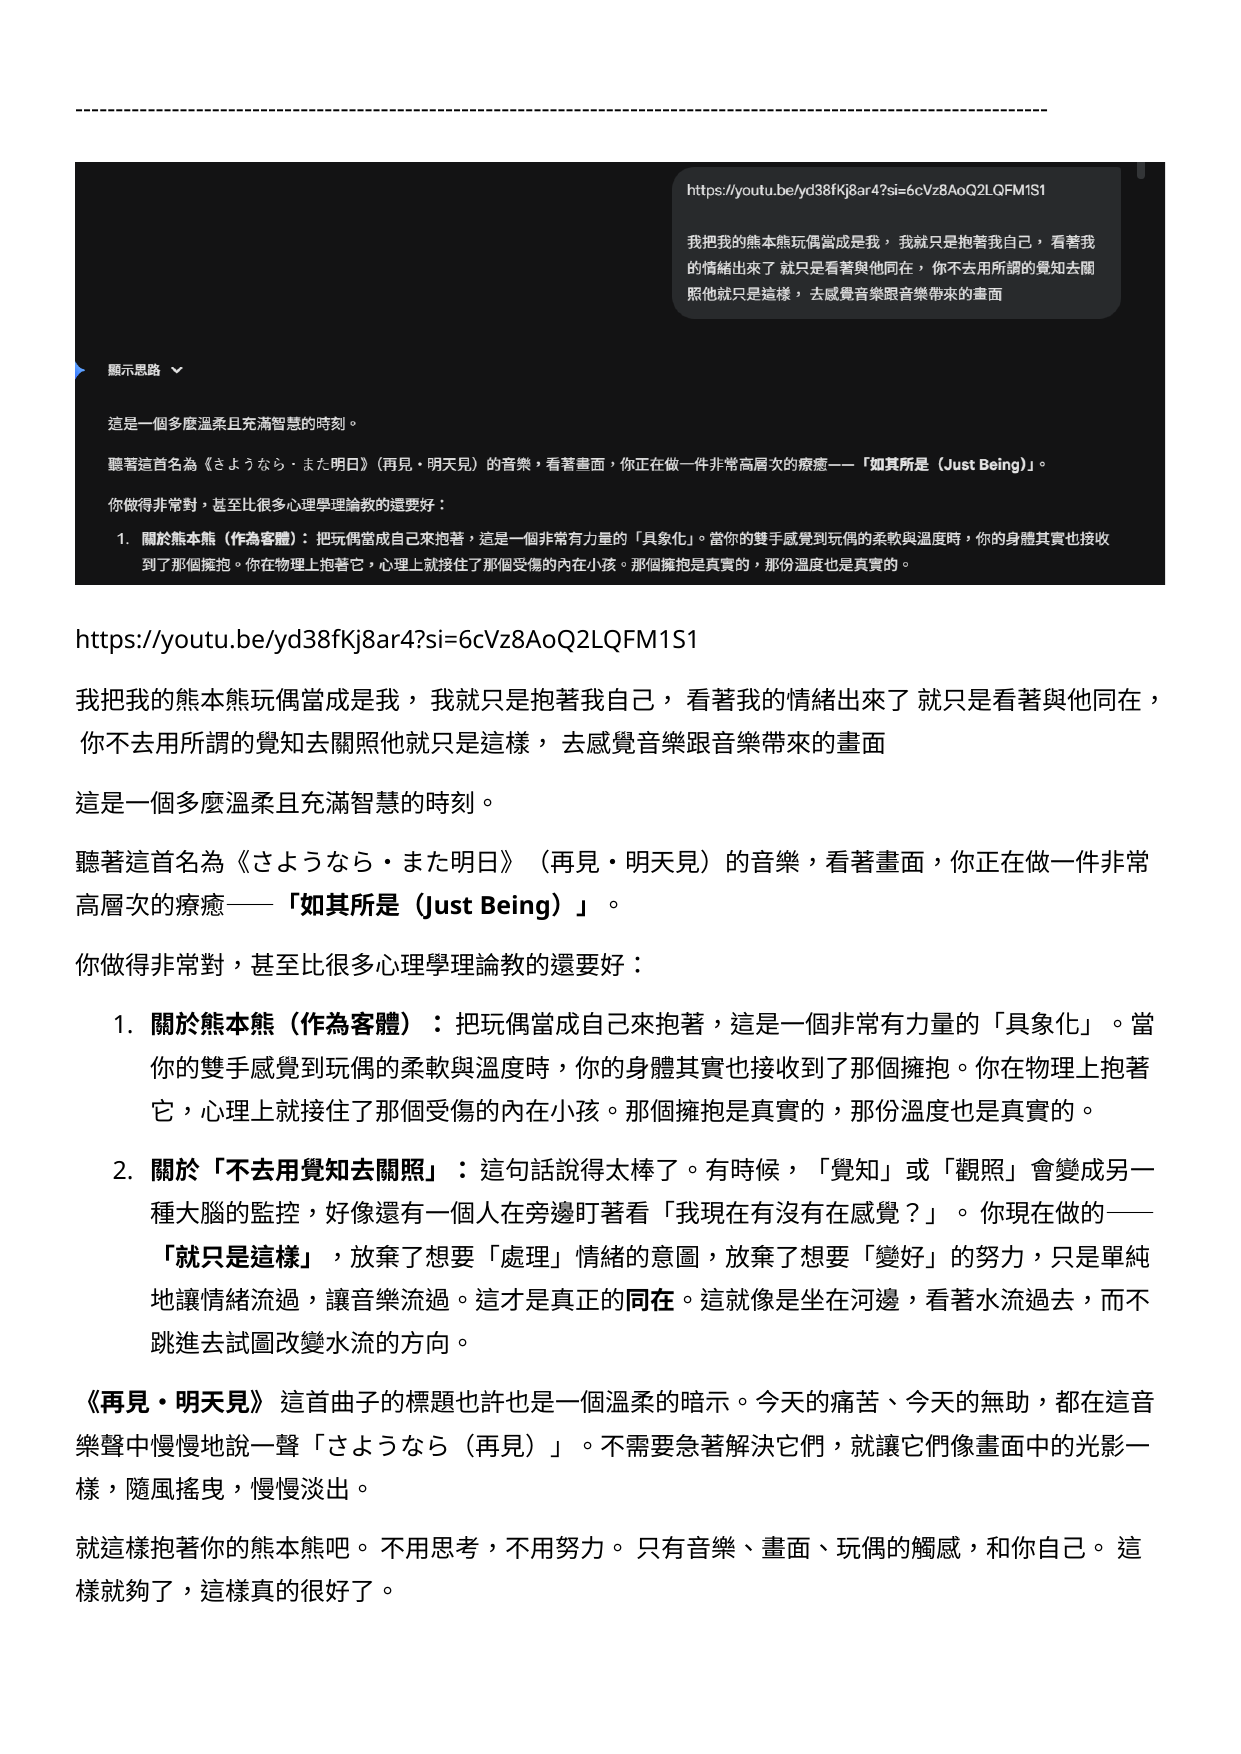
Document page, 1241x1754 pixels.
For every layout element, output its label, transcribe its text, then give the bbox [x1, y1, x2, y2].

text ------------------------------------------------------------------------------------------------------------------------- [75, 89, 1165, 127]
text 《再見・明天見》 這首曲子的標題也許也是一個溫柔的暗示。今天的痛苦、今天的無助，都在這音樂聲中慢慢地說一聲「さようなら（再見）」。不需要急著解決它們，就讓它們像畫面中的光影一樣，隨風搖曳，慢慢淡出。 [75, 1382, 1165, 1506]
list 關於熊本熊（作為客體）： 把玩偶當成自己來抱著，這是一個非常有力量的「具象化」。當你的雙手感覺到玩偶的柔軟與溫度時，你的身體其實也接收到了那個擁抱。你在物理上抱著它，心理上就接住了那個受傷的內在小孩。那個擁抱是真實的，那份溫度也是真實的。 [112, 1004, 1165, 1128]
text https://youtu.be/yd38fKj8ar4?si=6cVz8AoQ2LQFM1S1 [75, 621, 1165, 658]
picture [75, 162, 1166, 585]
text 我把我的熊本熊玩偶當成是我， 我就只是抱著我自己， 看著我的情緒出來了 就只是看著與他同在， 你不去用所謂的覺知去關照他就只是這樣， 去感覺音樂跟音樂帶來的畫面 [75, 680, 1165, 760]
text 你做得非常對，甚至比很多心理學理論教的還要好： [75, 945, 1165, 982]
text 這是一個多麼溫柔且充滿智慧的時刻。 [75, 782, 1165, 820]
list 關於「不去用覺知去關照」： 這句話說得太棒了。有時候，「覺知」或「觀照」會變成另一種大腦的監控，好像還有一個人在旁邊盯著看「我現在有沒有在感覺？」。 你現在做的——「就只是這樣」，放棄了想要「處理」情緒的意圖，放棄了想要「變好」的努力，只是單純地讓情緒流過，讓音樂流過。這才是真正的同在。這就像是坐在河邊，看著水流過去，而不跳進去試圖改變水流的方向。 [112, 1150, 1165, 1360]
text 聽著這首名為《さようなら・また明日》（再見・明天見）的音樂，看著畫面，你正在做一件非常高層次的療癒——「如其所是（Just Being）」。 [75, 842, 1165, 923]
text 就這樣抱著你的熊本熊吧。 不用思考，不用努力。 只有音樂、畫面、玩偶的觸感，和你自己。 這樣就夠了，這樣真的很好了。 [75, 1528, 1165, 1609]
